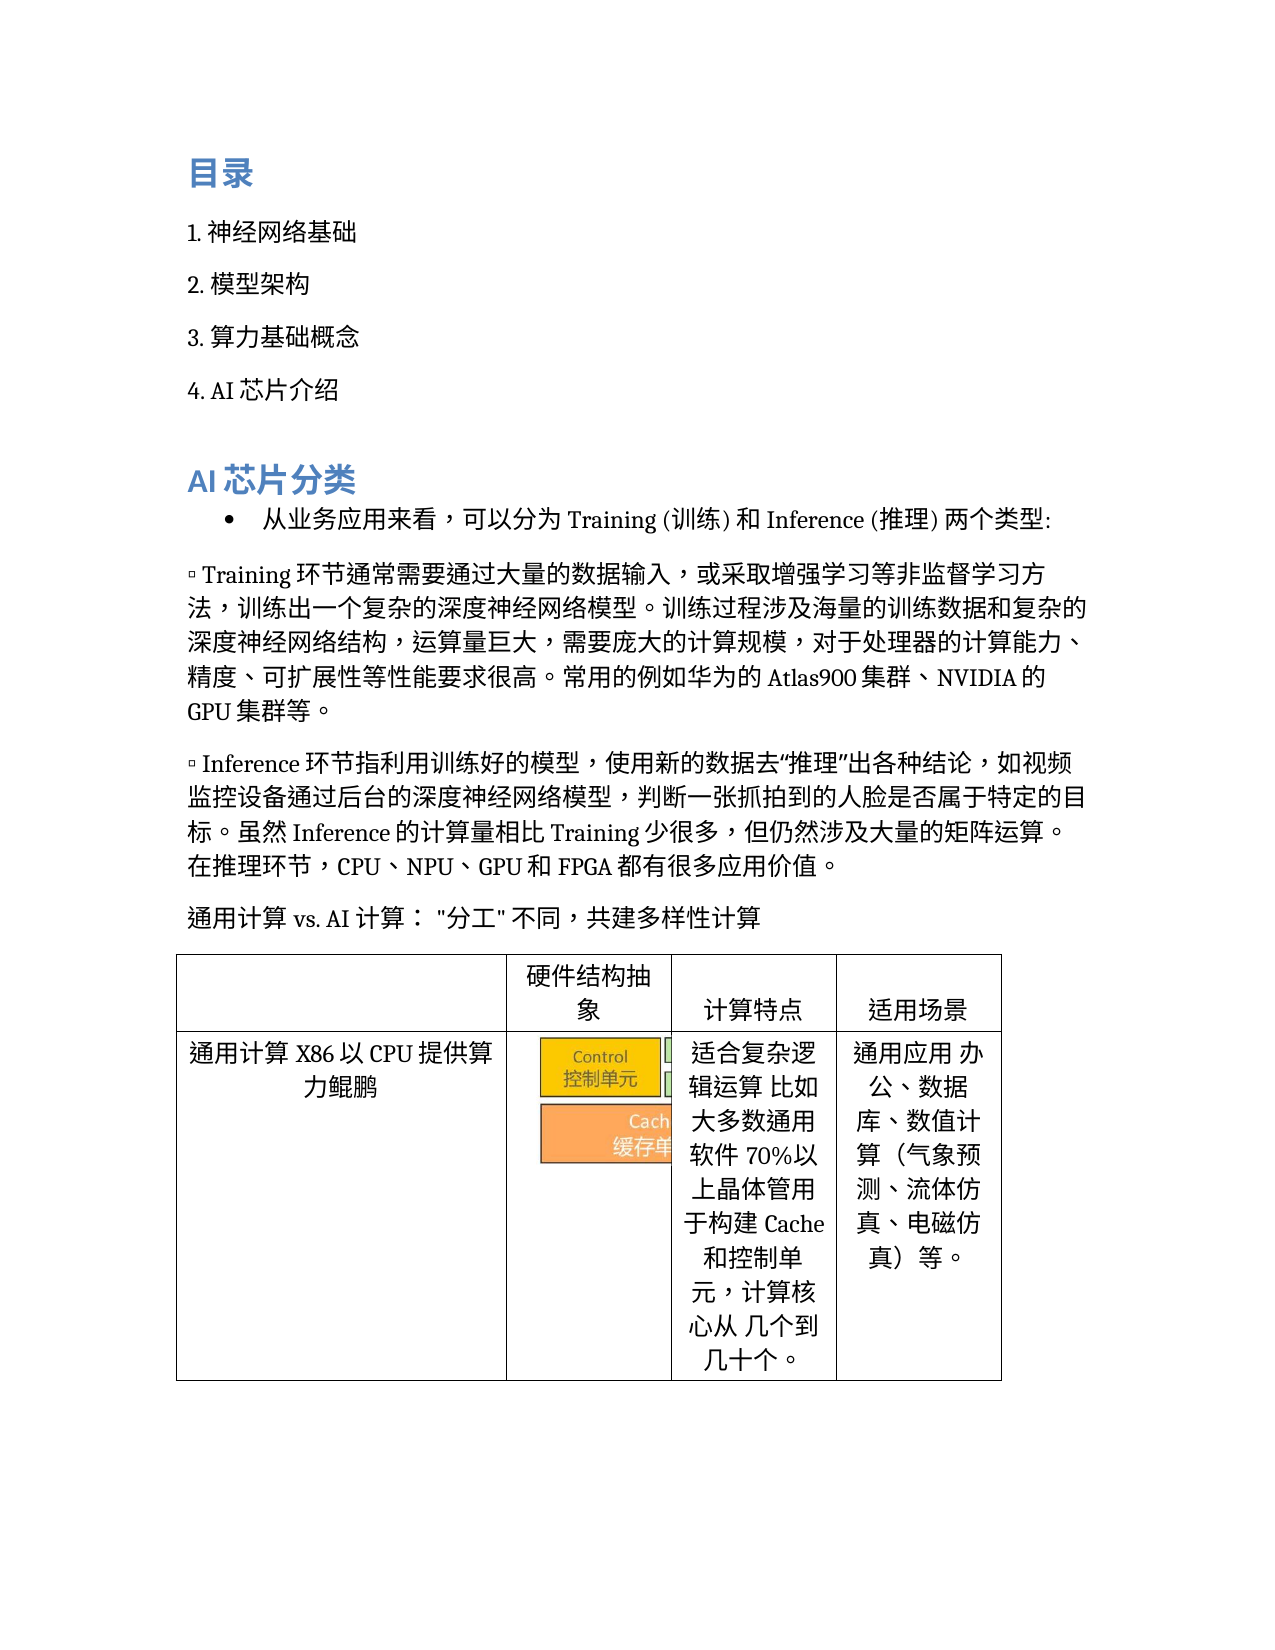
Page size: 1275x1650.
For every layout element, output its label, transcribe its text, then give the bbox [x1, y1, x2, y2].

text Inference环节指利用训练好的模型，使用新的数据去“推理”出各种结论，如视频监控设备通过后台的深度神经网络模型，判断一张抓拍到的人脸是否属于特定的目标。虽然Inference的计算量相比Training少很多，但仍然涉及大量的矩阵运算。在推理环节，CPU、NPU、GPU和FPGA 都有很多应用价值。 [187, 746, 1087, 882]
text 通用计算 vs. AI计算： "分工" 不同，共建多样性计算 [187, 901, 1087, 935]
table_cell 通用计算 X86 以CPU提供算力鲲鹏 [177, 1032, 506, 1380]
table_header 计算特点 [672, 955, 836, 1031]
table_cell 适合复杂逻辑运算 比如大多数通用软件 70%以上晶体管用于构建 Cache和控制单元，计算核心从 几个到几十个。 [672, 1032, 836, 1380]
text 4. AI芯片介绍 [187, 373, 1087, 407]
subtitle 目录 [187, 150, 1087, 195]
picture [536, 1035, 672, 1166]
list 从业务应用来看，可以分为Training (训练) 和Inference (推理) 两个类型: [225, 502, 1087, 536]
table_header 硬件结构抽象 [507, 955, 671, 1031]
table_cell [507, 1032, 671, 1380]
subtitle AI芯片分类 [187, 457, 1087, 502]
text 1. 神经网络基础 [187, 214, 1087, 248]
table_cell 通用应用 办公、数据库、数值计 算（气象预测、流体仿 真、电磁仿真）等。 [837, 1032, 1001, 1380]
text Training环节通常需要通过大量的数据输入，或采取增强学习等非监督学习方法，训练出一个复杂的深度神经网络模型。训练过程涉及海量的训练数据和复杂的深度神经网络结构，运算量巨大，需要庞大的计算规模，对于处理器的计算能力、精度、可扩展性等性能要求很高。常用的例如华为的Atlas900集群、NVIDIA的GPU集群等。 [187, 557, 1087, 727]
text 3. 算力基础概念 [187, 320, 1087, 354]
table_header 适用场景 [837, 955, 1001, 1031]
text 2. 模型架构 [187, 267, 1087, 301]
table_header [177, 955, 506, 1031]
